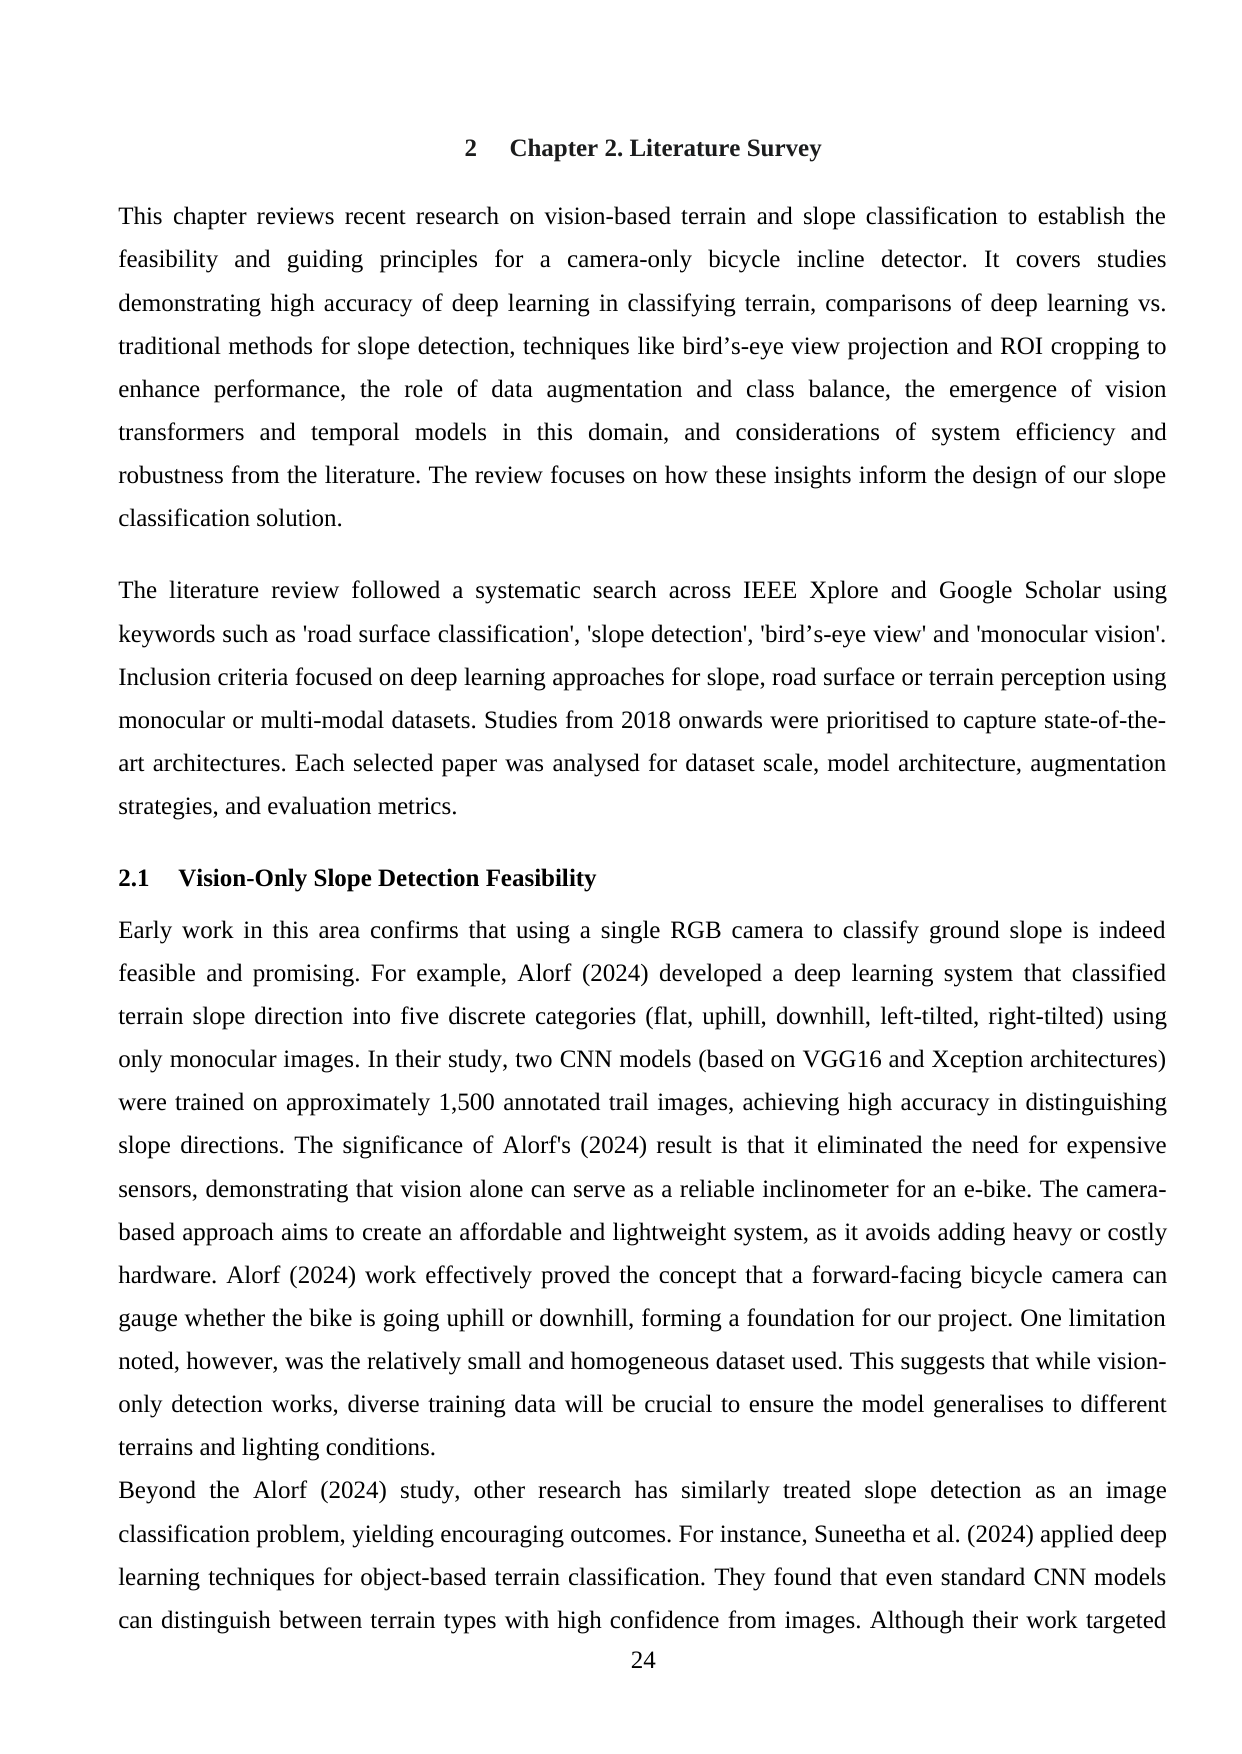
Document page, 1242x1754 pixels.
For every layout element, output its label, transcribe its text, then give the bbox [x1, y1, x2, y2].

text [118, 1476, 1168, 1634]
subtitle Vision-Only Slope Detection Feasibility [118, 863, 1168, 892]
text Early work in this area confirms that using a single RGB camera to classify ground slope is indeed feasible and promising. For example, Alorf (2024) developed a deep learning system that classified terrain slope direction into five discrete categories (flat, uphill, downhill, left-tilted, right-tilted) using only monocular images. In their study, two CNN models (based on VGG16 and Xception architectures) were trained on approximately 1,500 annotated trail images, achieving high accuracy in distinguishing slope directions. The significance of Alorf's (2024) result is that it eliminated the need for expensive sensors, demonstrating that vision alone can serve as a reliable inclinometer for an e-bike. The camera-based approach aims to create an affordable and lightweight system, as it avoids adding heavy or costly hardware. Alorf (2024) work effectively proved the concept that a forward-facing bicycle camera can gauge whether the bike is going uphill or downhill, forming a foundation for our project. One limitation noted, however, was the relatively small and homogeneous dataset used. This suggests that while vision-only detection works, diverse training data will be crucial to ensure the model generalises to different terrains and lighting conditions. [118, 915, 1168, 1461]
text This chapter reviews recent research on vision-based terrain and slope classification to establish the feasibility and guiding principles for a camera-only bicycle incline detector. It covers studies demonstrating high accuracy of deep learning in classifying terrain, comparisons of deep learning vs. traditional methods for slope detection, techniques like bird’s-eye view projection and ROI cropping to enhance performance, the role of data augmentation and class balance, the emergence of vision transformers and temporal models in this domain, and considerations of system efficiency and robustness from the literature. The review focuses on how these insights inform the design of our slope classification solution. [118, 201, 1168, 532]
subtitle Chapter 2. Literature Survey [118, 133, 1168, 162]
text The literature review followed a systematic search across IEEE Xplore and Google Scholar using keywords such as 'road surface classification', 'slope detection', 'bird’s-eye view' and 'monocular vision'. Inclusion criteria focused on deep learning approaches for slope, road surface or terrain perception using monocular or multi-modal datasets. Studies from 2018 onwards were prioritised to capture state-of-the-art architectures. Each selected paper was analysed for dataset scale, model architecture, augmentation strategies, and evaluation metrics. [118, 576, 1168, 820]
